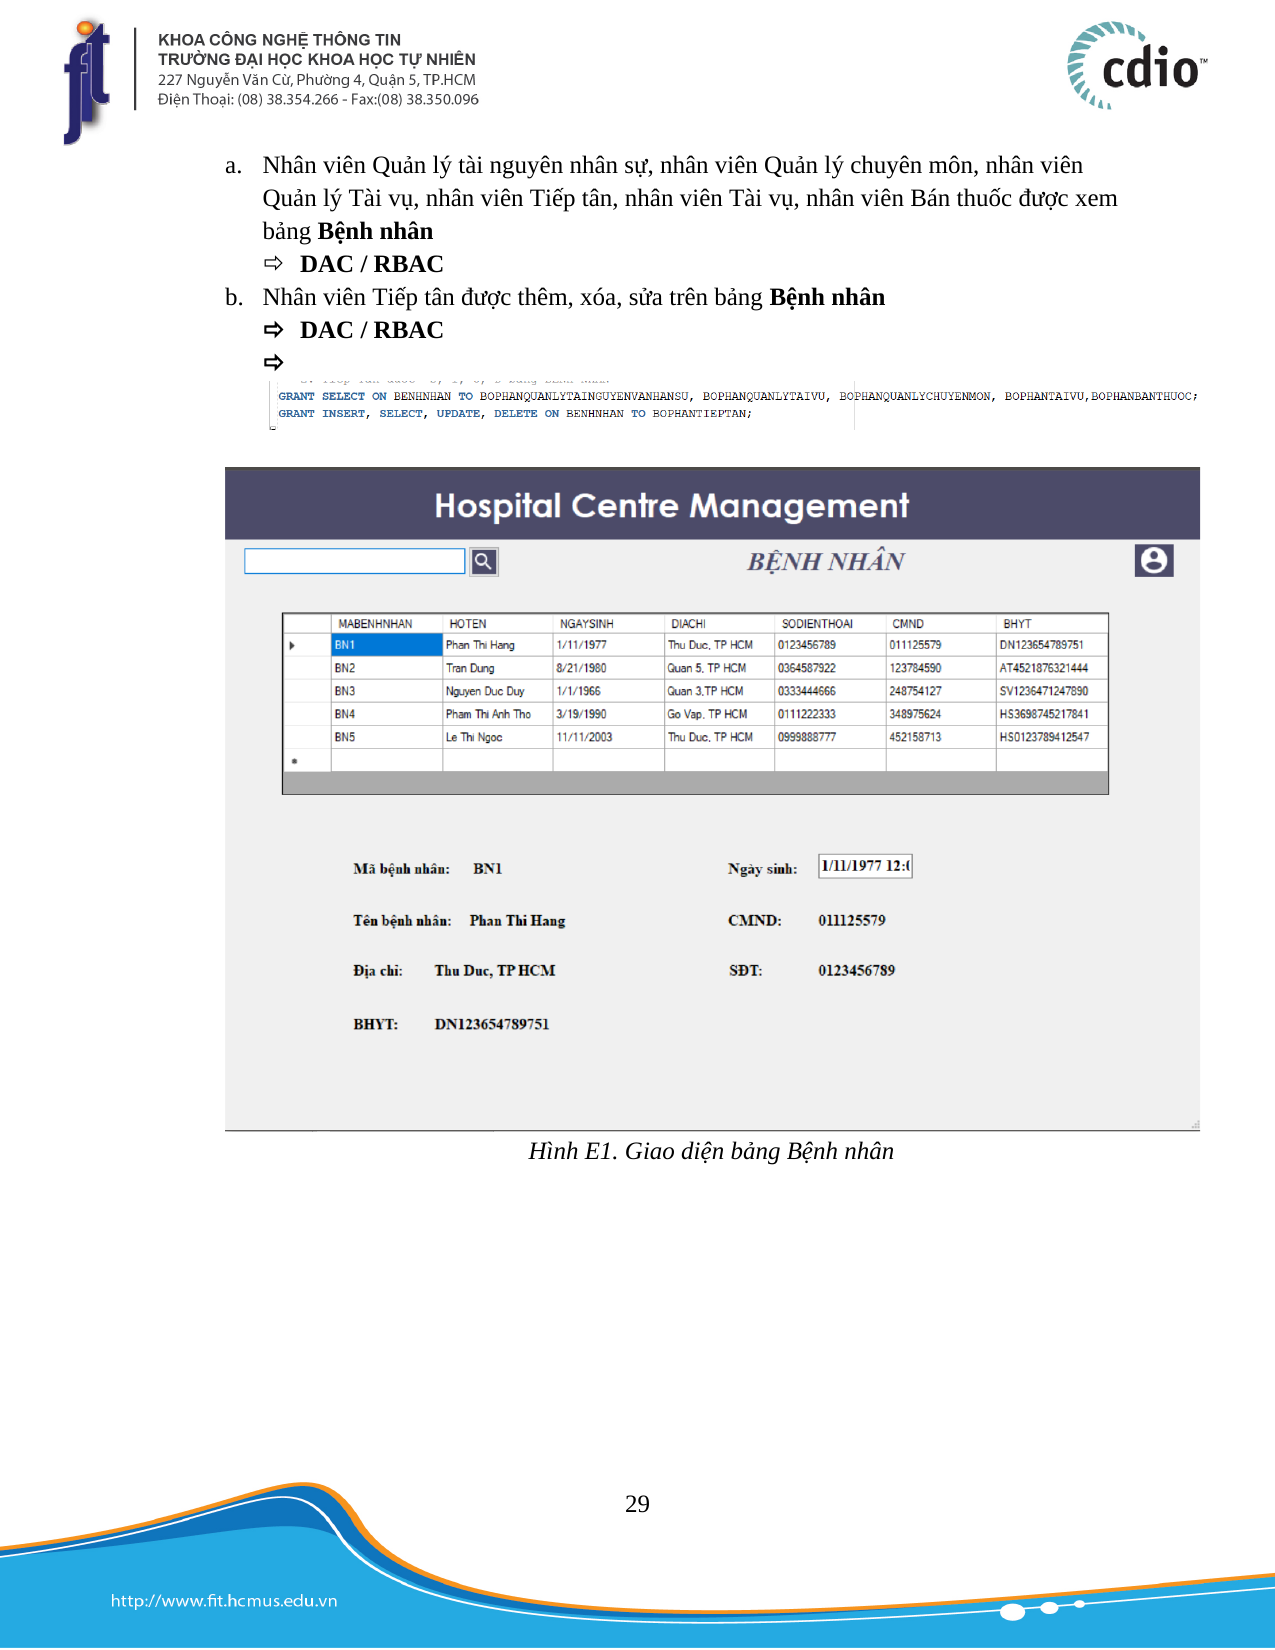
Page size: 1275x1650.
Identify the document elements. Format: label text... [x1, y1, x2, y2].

list DAC / RBAC [262, 249, 1125, 278]
list Hình E1. Giao diện bảng Bệnh nhân [300, 1136, 1125, 1165]
picture [262, 381, 1238, 430]
list Nhân viên Quản lý tài nguyên nhân sự, nhân viên Quản lý chuyên môn, nhân viên Quản lý Tài vụ, nhân viên Tiếp tân, nhân viên Tài vụ, nhân viên Bán thuốc được xem bảng Bệnh nhân [225, 150, 1125, 245]
picture [0, 1479, 1275, 1648]
list Nhân viên Tiếp tân được thêm, xóa, sửa trên bảng Bệnh nhân [225, 282, 1125, 311]
picture [40, 10, 1220, 169]
list DAC / RBAC [262, 315, 1125, 344]
picture [225, 467, 1200, 1132]
